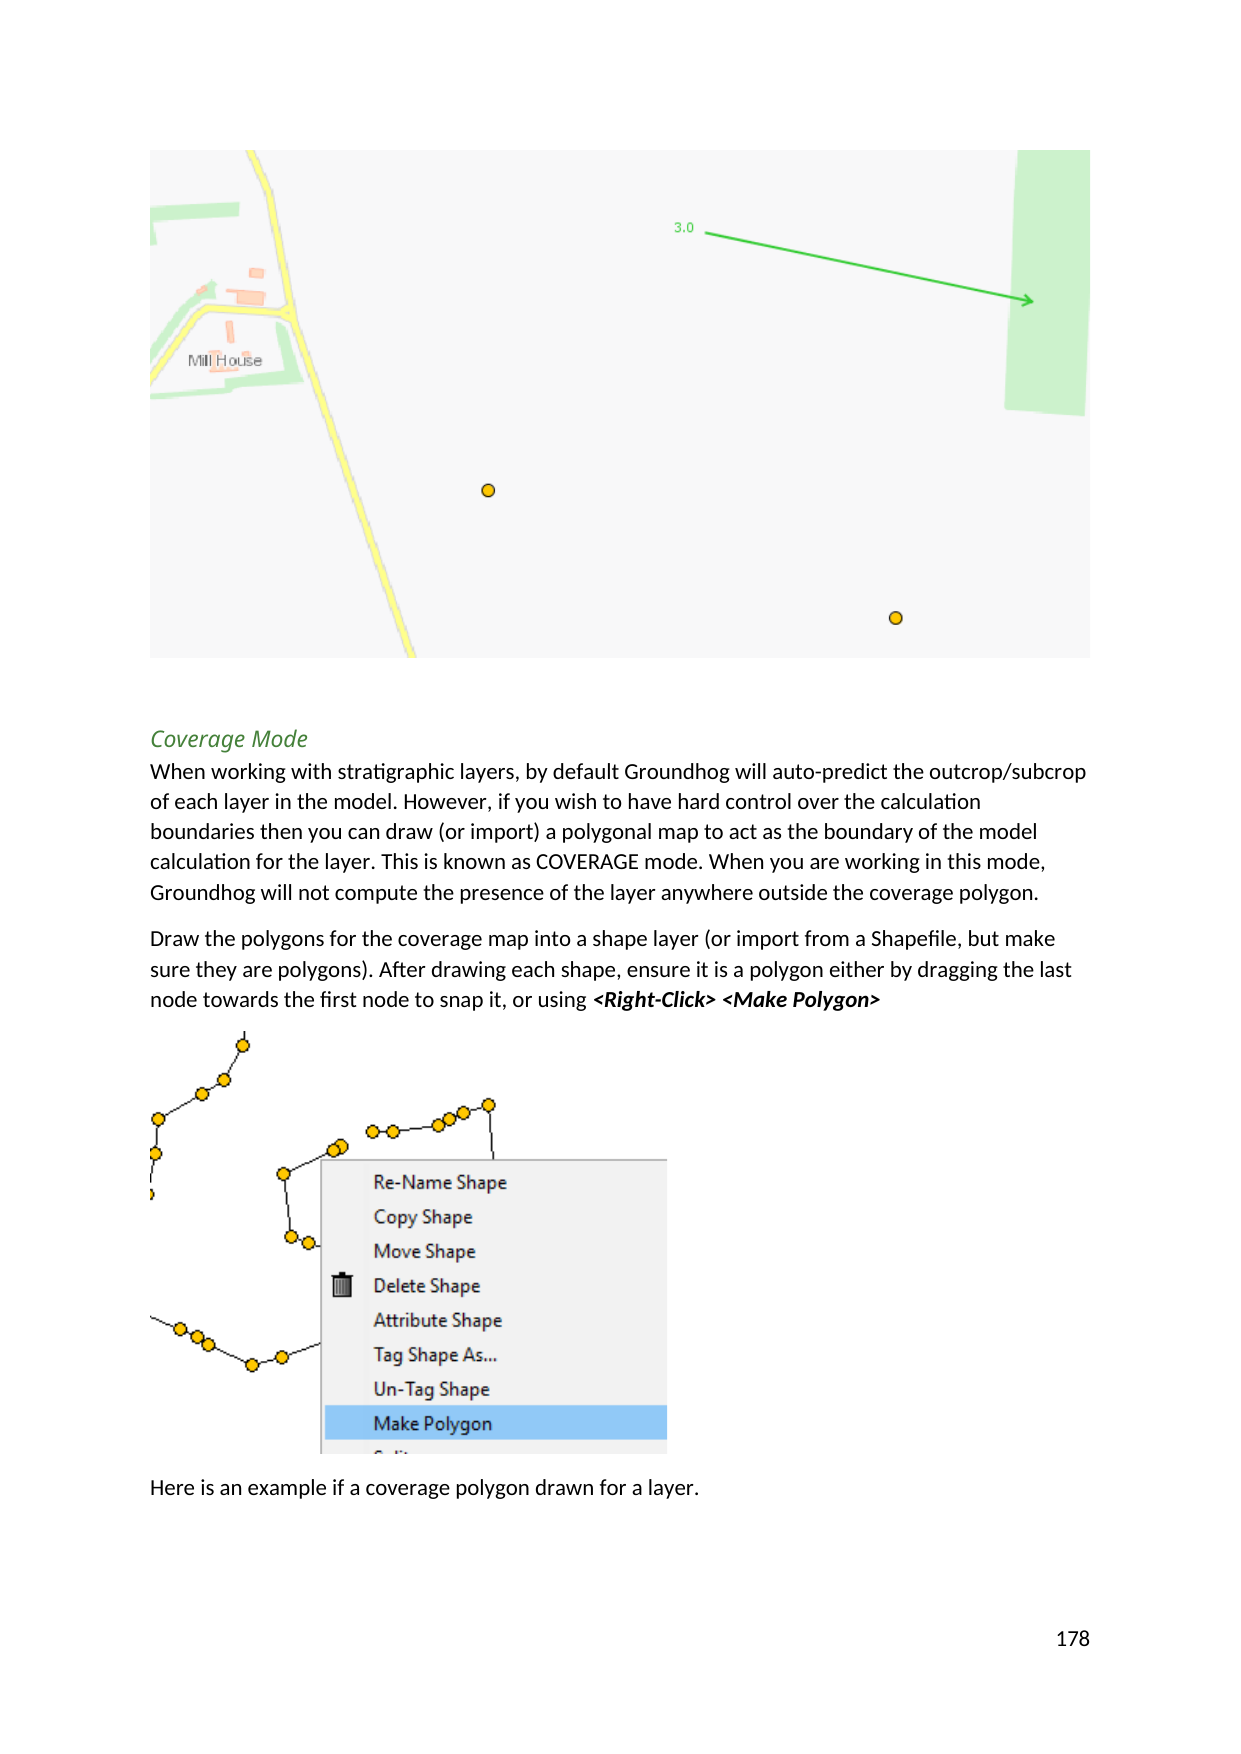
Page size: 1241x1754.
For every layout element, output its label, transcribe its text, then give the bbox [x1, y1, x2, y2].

subtitle Coverage Mode [150, 723, 1090, 754]
picture [150, 1031, 668, 1454]
picture [150, 150, 1091, 658]
text Draw the polygons for the coverage map into a shape layer (or import from a Shapefile, but make sure they are polygons). After drawing each shape, ensure it is a polygon either by dragging the last node towards the first node to snap it, or using <Right-Click> <Make Polygon> [150, 924, 1090, 1013]
text When working with stratigraphic layers, by default Groundhog will auto-predict the outcrop/subcrop of each layer in the model. However, if you wish to have hard control over the calculation boundaries then you can draw (or import) a polygonal map to act as the boundary of the model calculation for the layer. This is known as COVERAGE mode. When you are working in this mode, Groundhog will not compute the presence of the layer anywhere outside the coverage polygon. [150, 757, 1090, 906]
text Here is an example if a coverage polygon drawn for a layer. [150, 1473, 1090, 1501]
